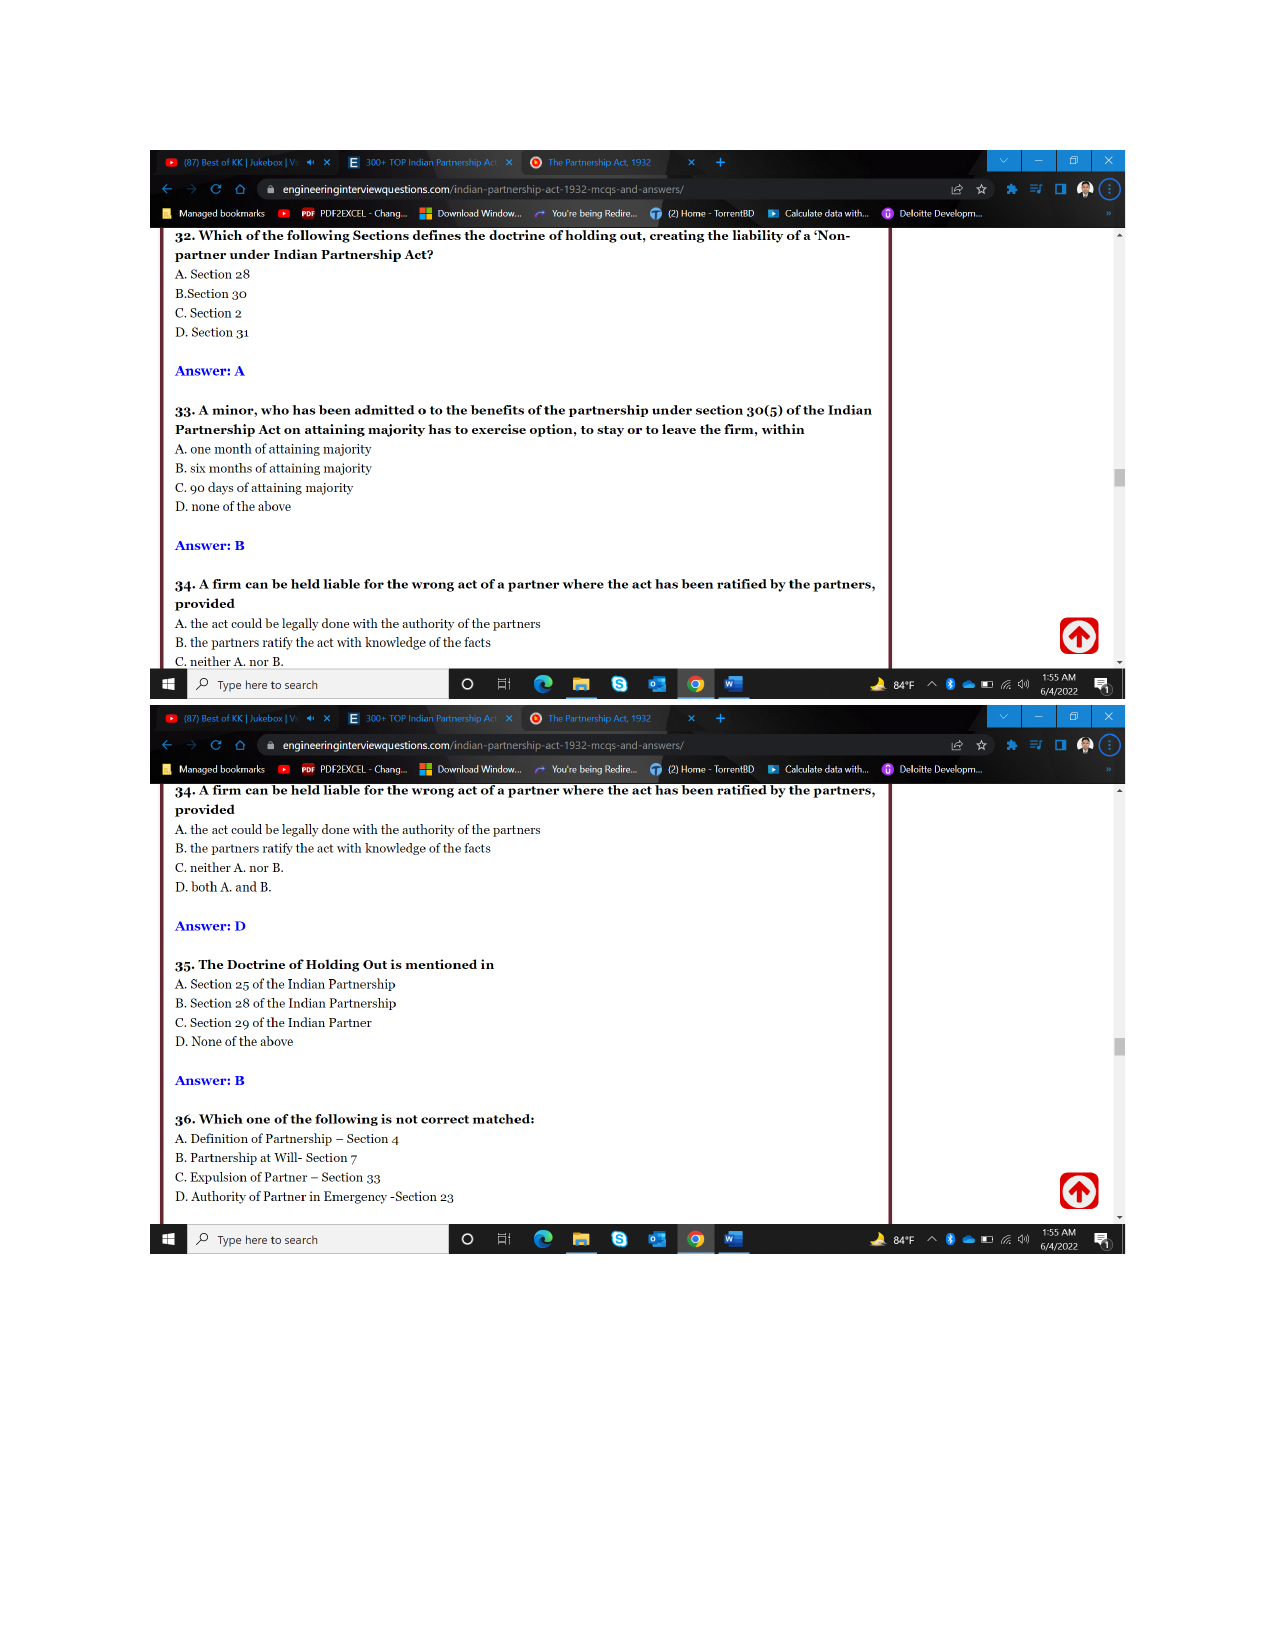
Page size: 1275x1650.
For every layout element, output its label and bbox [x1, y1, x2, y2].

picture [150, 705, 1125, 1254]
picture [150, 150, 1125, 699]
